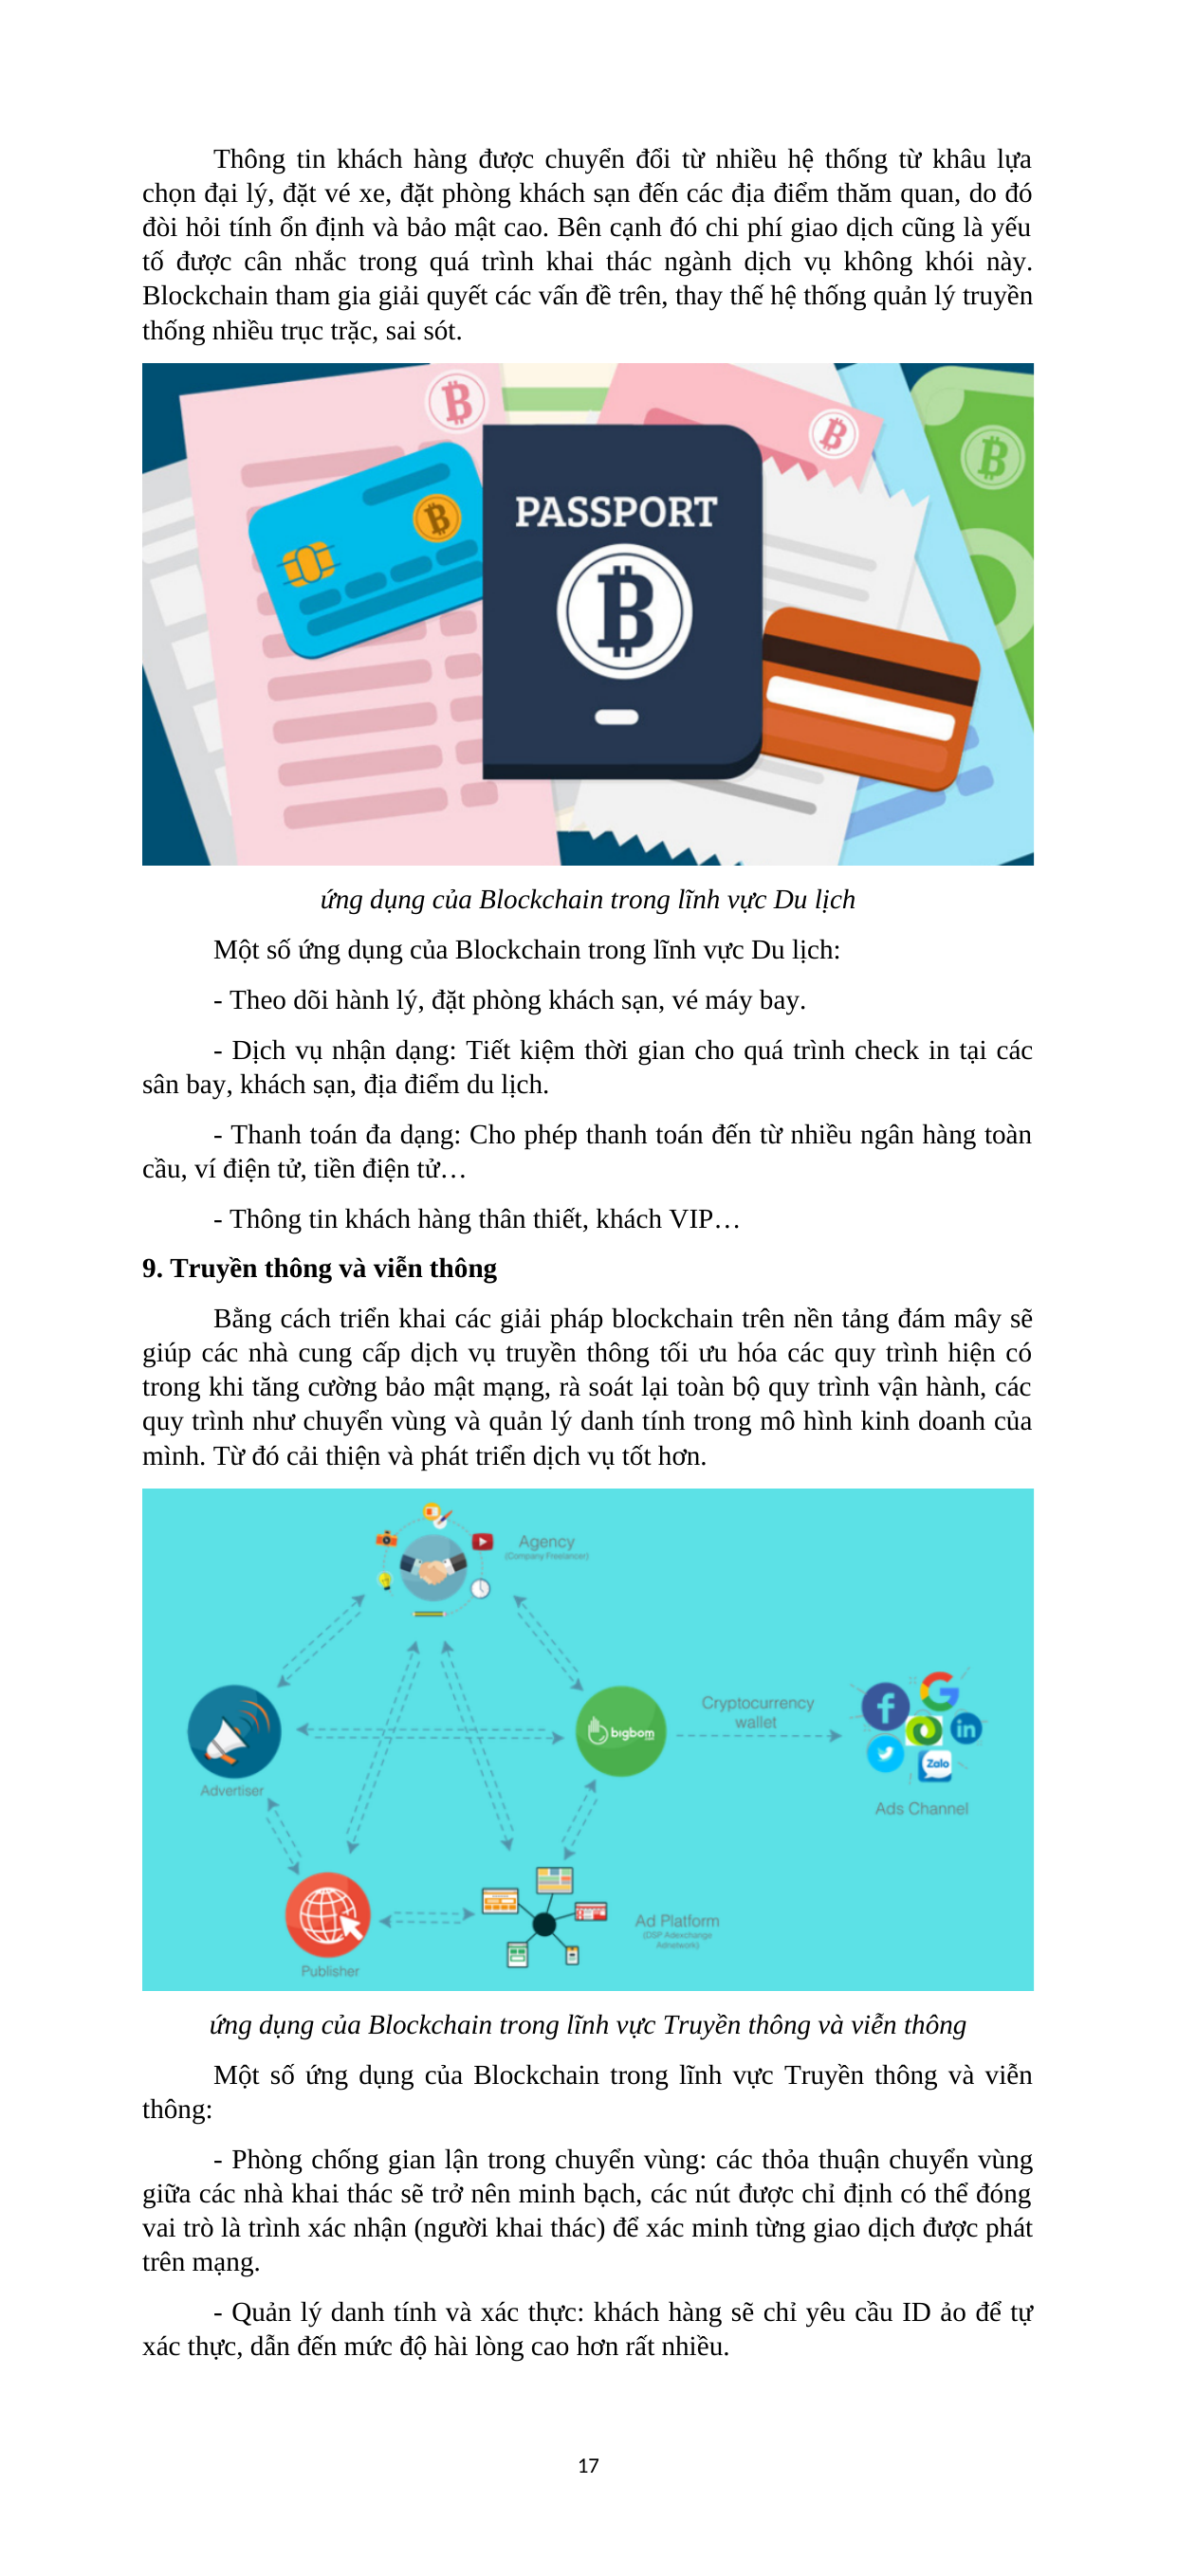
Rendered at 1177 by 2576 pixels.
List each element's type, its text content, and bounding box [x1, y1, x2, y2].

text Một số ứng dụng của Blockchain trong lĩnh vực Truyền thông và viễn thông: [142, 2058, 1034, 2125]
text Bằng cách triển khai các giải pháp blockchain trên nền tảng đám mây sẽ giúp các nhà cung cấp dịch vụ truyền thông tối ưu hóa các quy trình hiện có trong khi tăng cường bảo mật mạng, rà soát lại toàn bộ quy trình vận hành, các quy trình như chuyển vùng và quản lý danh tính trong mô hình kinh doanh của mình. Từ đó cải thiện và phát triển dịch vụ tốt hơn. [142, 1302, 1034, 1471]
text - Theo dõi hành lý, đặt phòng khách sạn, vé máy bay. [142, 983, 1034, 1014]
text ứng dụng của Blockchain trong lĩnh vực Truyền thông và viễn thông [142, 2008, 1034, 2040]
text - Quản lý danh tính và xác thực: khách hàng sẽ chỉ yêu cầu ID ảo để tự xác thực, dẫn đến mức độ hài lòng cao hơn rất nhiều. [142, 2295, 1034, 2362]
text ứng dụng của Blockchain trong lĩnh vực Du lịch [142, 883, 1034, 915]
text Thông tin khách hàng được chuyển đổi từ nhiều hệ thống từ khâu lựa chọn đại lý, đặt vé xe, đặt phòng khách sạn đến các địa điểm thăm quan, do đó đòi hỏi tính ổn định và bảo mật cao. Bên cạnh đó chi phí giao dịch cũng là yếu tố được cân nhắc trong quá trình khai thác ngành dịch vụ không khói này. Blockchain tham gia giải quyết các vấn đề trên, thay thế hệ thống quản lý truyền thống nhiều trục trặc, sai sót. [142, 142, 1034, 345]
text 9. Truyền thông và viễn thông [142, 1251, 1034, 1284]
picture [142, 363, 1035, 866]
text - Phòng chống gian lận trong chuyển vùng: các thỏa thuận chuyển vùng giữa các nhà khai thác sẽ trở nên minh bạch, các nút được chỉ định có thể đóng vai trò là trình xác nhận (người khai thác) để xác minh từng giao dịch được phát trên mạng. [142, 2143, 1034, 2277]
text - Thông tin khách hàng thân thiết, khách VIP… [142, 1202, 1034, 1233]
text - Thanh toán đa dạng: Cho phép thanh toán đến từ nhiều ngân hàng toàn cầu, ví điện tử, tiền điện tử… [142, 1118, 1034, 1183]
picture [142, 1489, 1035, 1991]
text Một số ứng dụng của Blockchain trong lĩnh vực Du lịch: [142, 933, 1034, 965]
text - Dịch vụ nhận dạng: Tiết kiệm thời gian cho quá trình check in tại các sân bay, khách sạn, địa điểm du lịch. [142, 1033, 1034, 1099]
